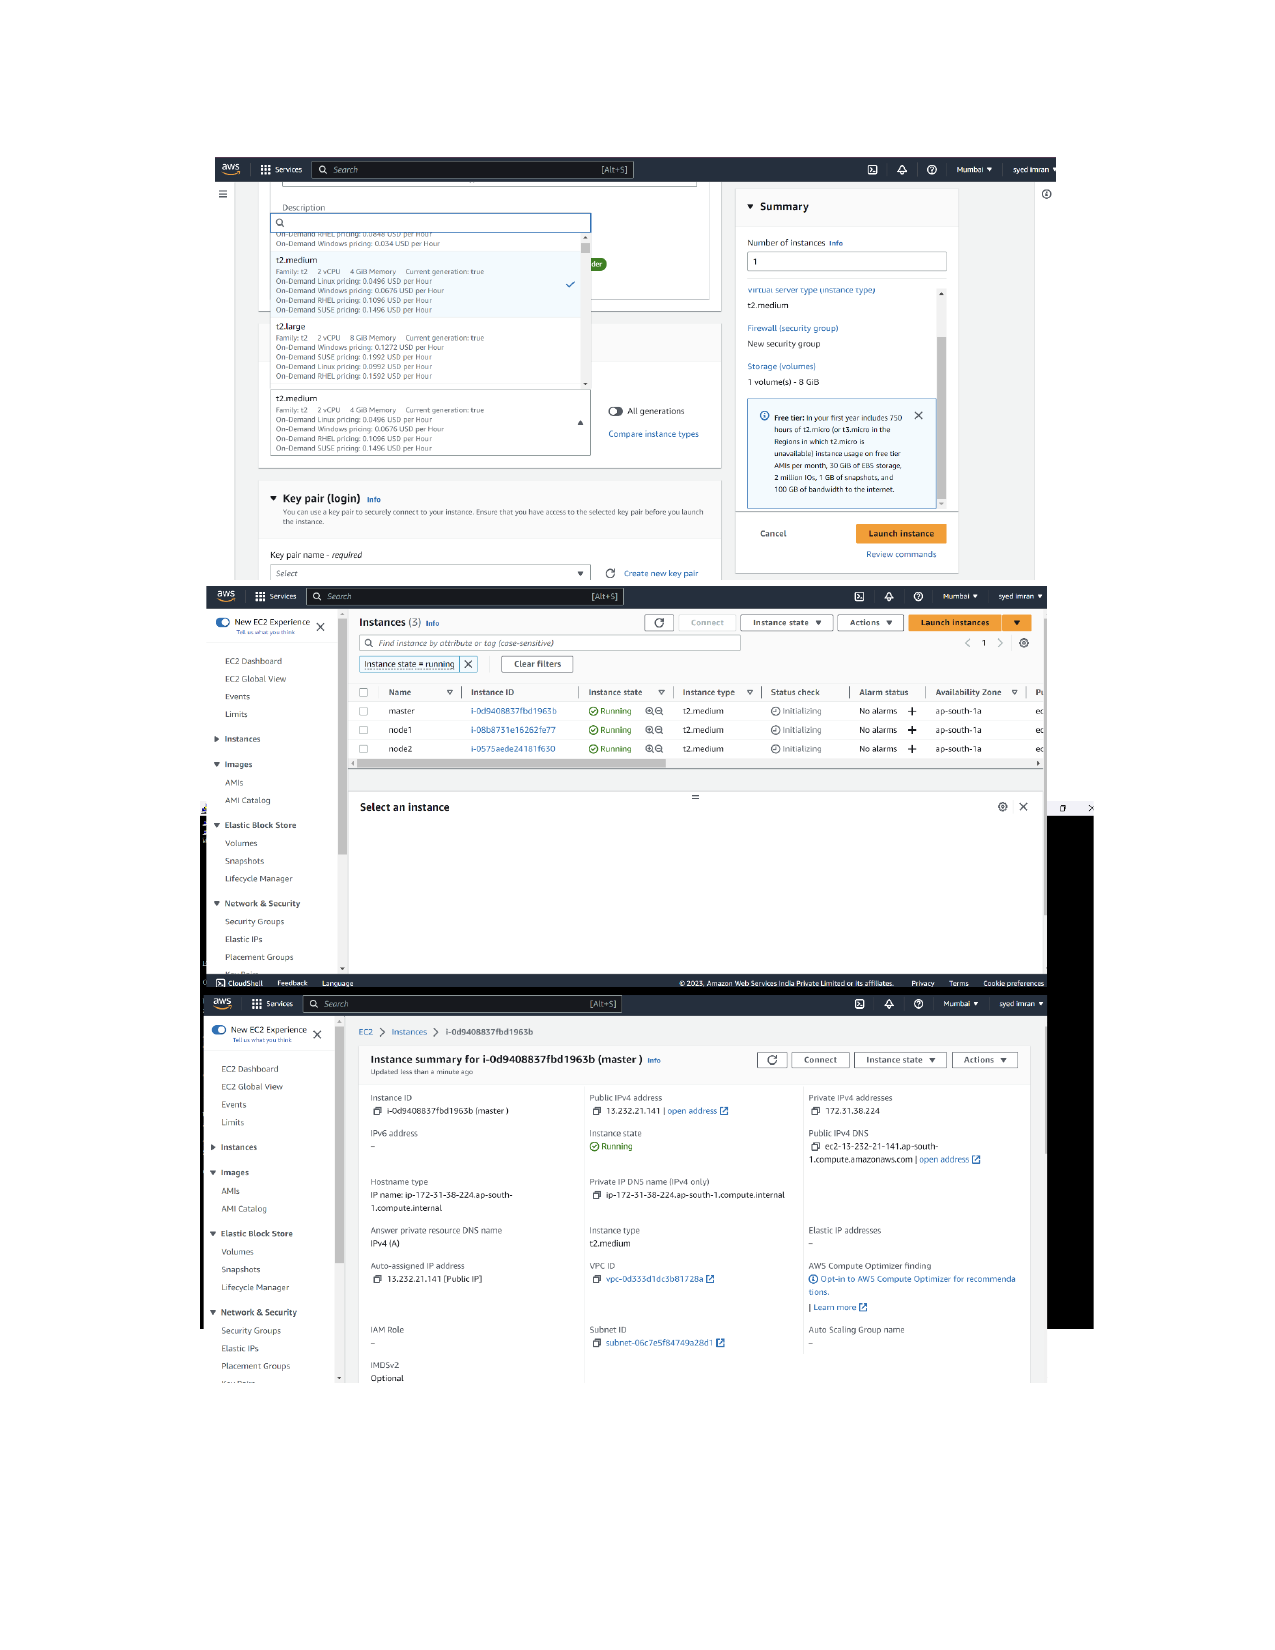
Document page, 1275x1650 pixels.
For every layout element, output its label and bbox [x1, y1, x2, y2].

picture [215, 157, 1055, 580]
picture [200, 586, 1094, 1382]
